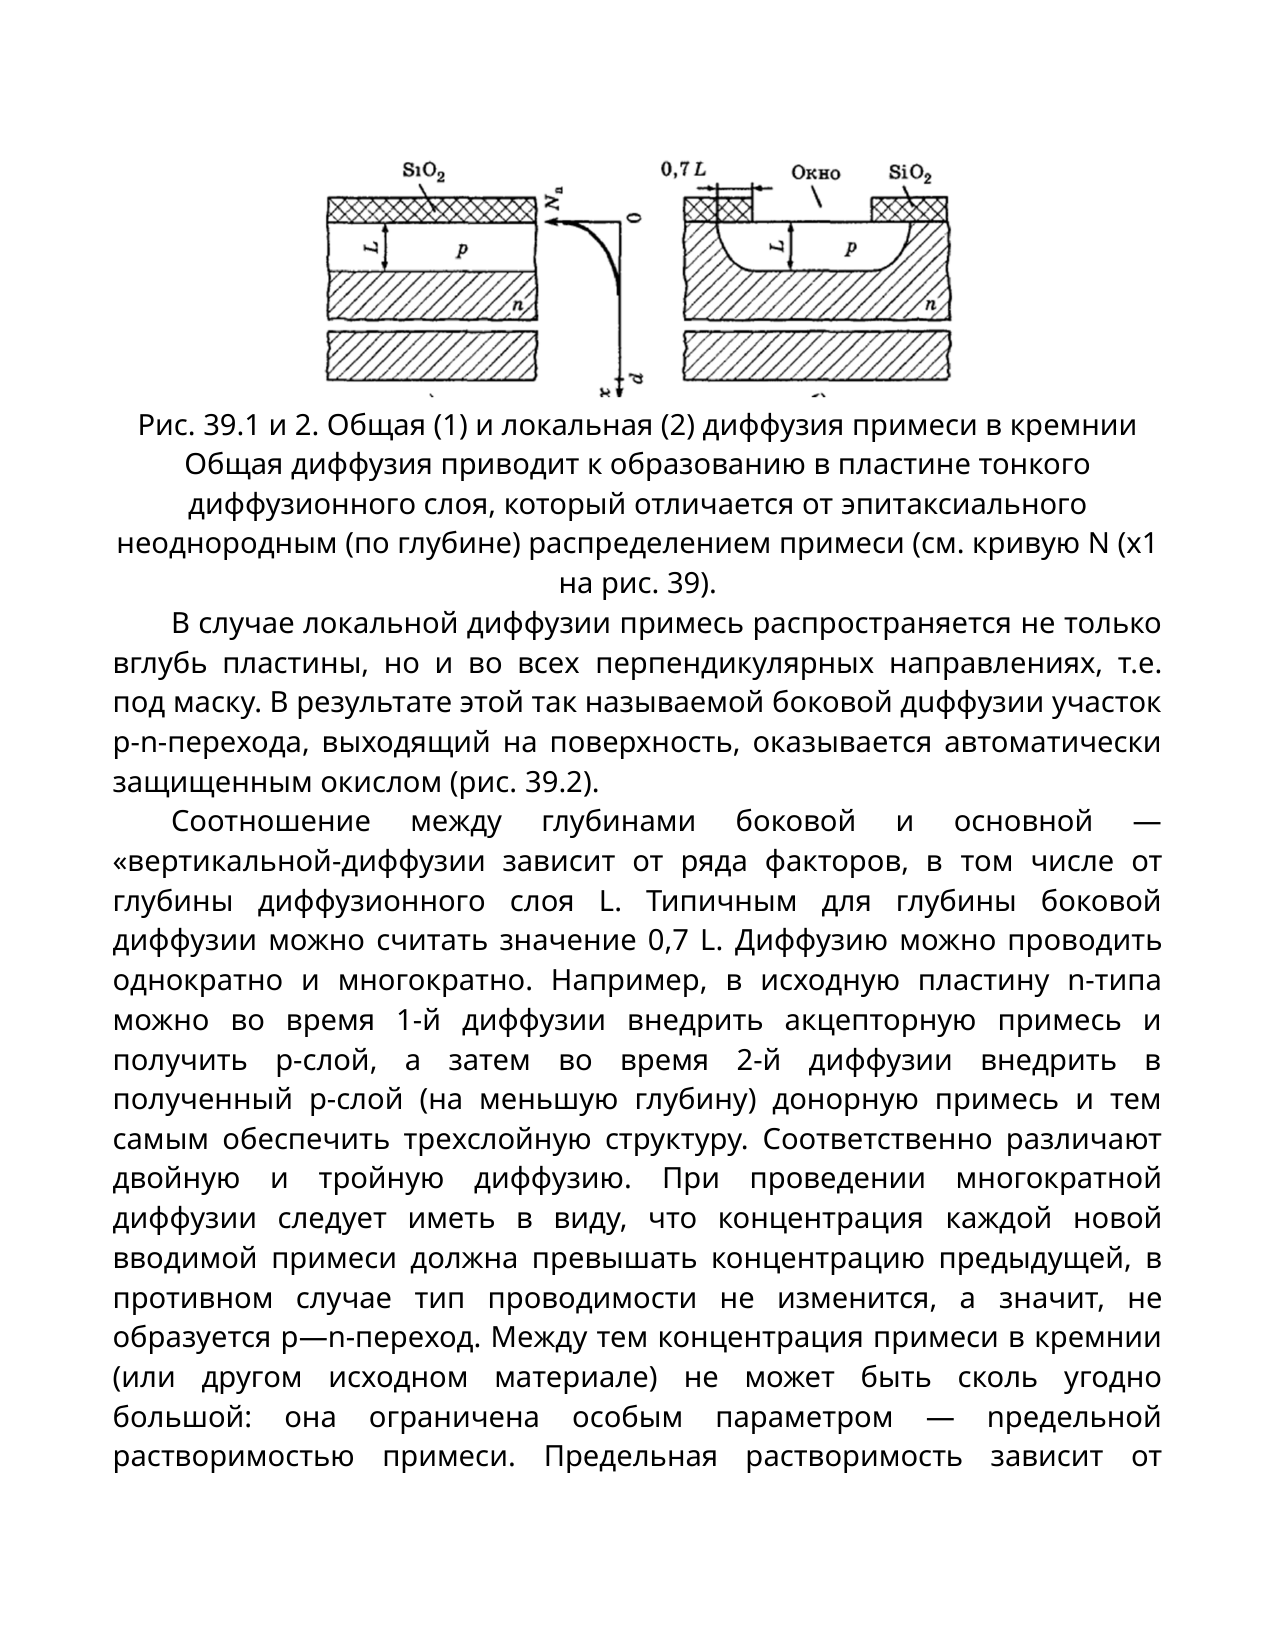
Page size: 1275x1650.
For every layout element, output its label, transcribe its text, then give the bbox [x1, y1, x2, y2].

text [112, 801, 1162, 1475]
text В случае локальной диффузии примесь распространяется не только вглубь пластины, но и во всех перпендикулярных направлениях, т.е. под маску. В результате этой так называемой боковой дuффyзии участок р-n-перехода, выходящий на поверхность, оказывается автоматически защищенным окислом (рис. 39.2). [112, 602, 1162, 801]
picture [311, 150, 964, 404]
list Рис. 39.1 и 2. Общая (1) и локальная (2) диффузия примеси в кремнии Общая диффузия приводит к образованию в пластине тонкого диффузионного слоя, который отличается от эпитаксиального неоднородным (по глубине) распределением примеси (см. кривую N (х1 на pис. 39). [112, 404, 1162, 602]
